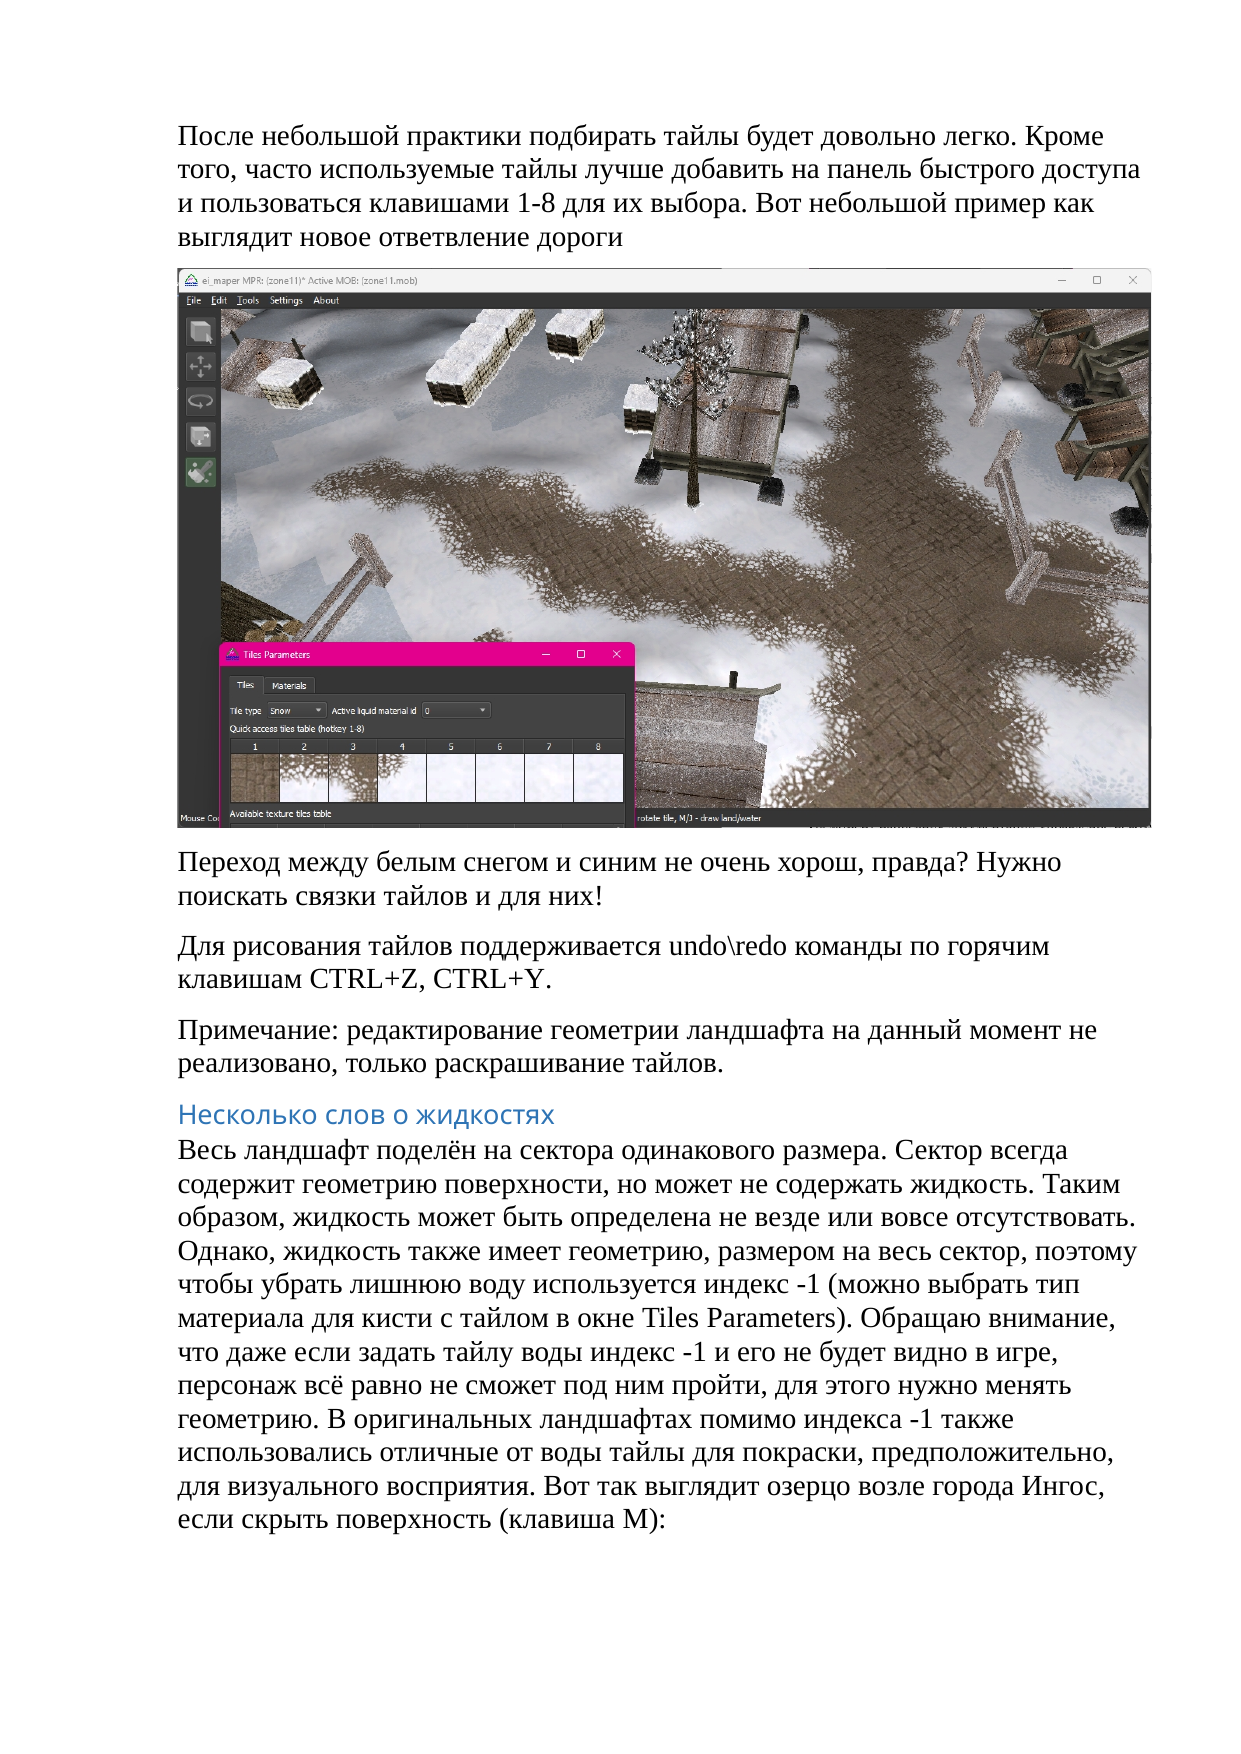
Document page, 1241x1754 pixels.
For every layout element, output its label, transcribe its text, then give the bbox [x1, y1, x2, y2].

text Примечание: редактирование геометрии ландшафта на данный момент не реализовано, только раскрашивание тайлов. [177, 1012, 1152, 1079]
text Весь ландшафт поделён на сектора одинакового размера. Сектор всегда содержит геометрию поверхности, но может не содержать жидкость. Таким образом, жидкость может быть определена не везде или вовсе отсутствовать. Однако, жидкость также имеет геометрию, размером на весь сектор, поэтому чтобы убрать лишнюю воду используется индекс -1 (можно выбрать тип материала для кисти с тайлом в окне Tiles Parameters). Обращаю внимание, что даже если задать тайлу воды индекс -1 и его не будет видно в игре, персонаж всё равно не сможет под ним пройти, для этого нужно менять геометрию. В оригинальных ландшафтах помимо индекса -1 также использовались отличные от воды тайлы для покраски, предположительно, для визуального восприятия. Вот так выглядит озерцо возле города Ингос, если скрыть поверхность (клавиша M): [177, 1132, 1152, 1535]
text Переход между белым снегом и синим не очень хорош, правда? Нужно поискать связки тайлов и для них! [177, 844, 1152, 911]
picture [177, 268, 1152, 828]
text Для рисования тайлов поддерживается undo\redo команды по горячим клавишам CTRL+Z, CTRL+Y. [177, 928, 1152, 995]
subtitle Несколько слов о жидкостях [177, 1096, 1152, 1132]
text После небольшой практики подбирать тайлы будет довольно легко. Кроме того, часто используемые тайлы лучше добавить на панель быстрого доступа и пользоваться клавишами 1-8 для их выбора. Вот небольшой пример как выглядит новое ответвление дороги [177, 118, 1152, 252]
